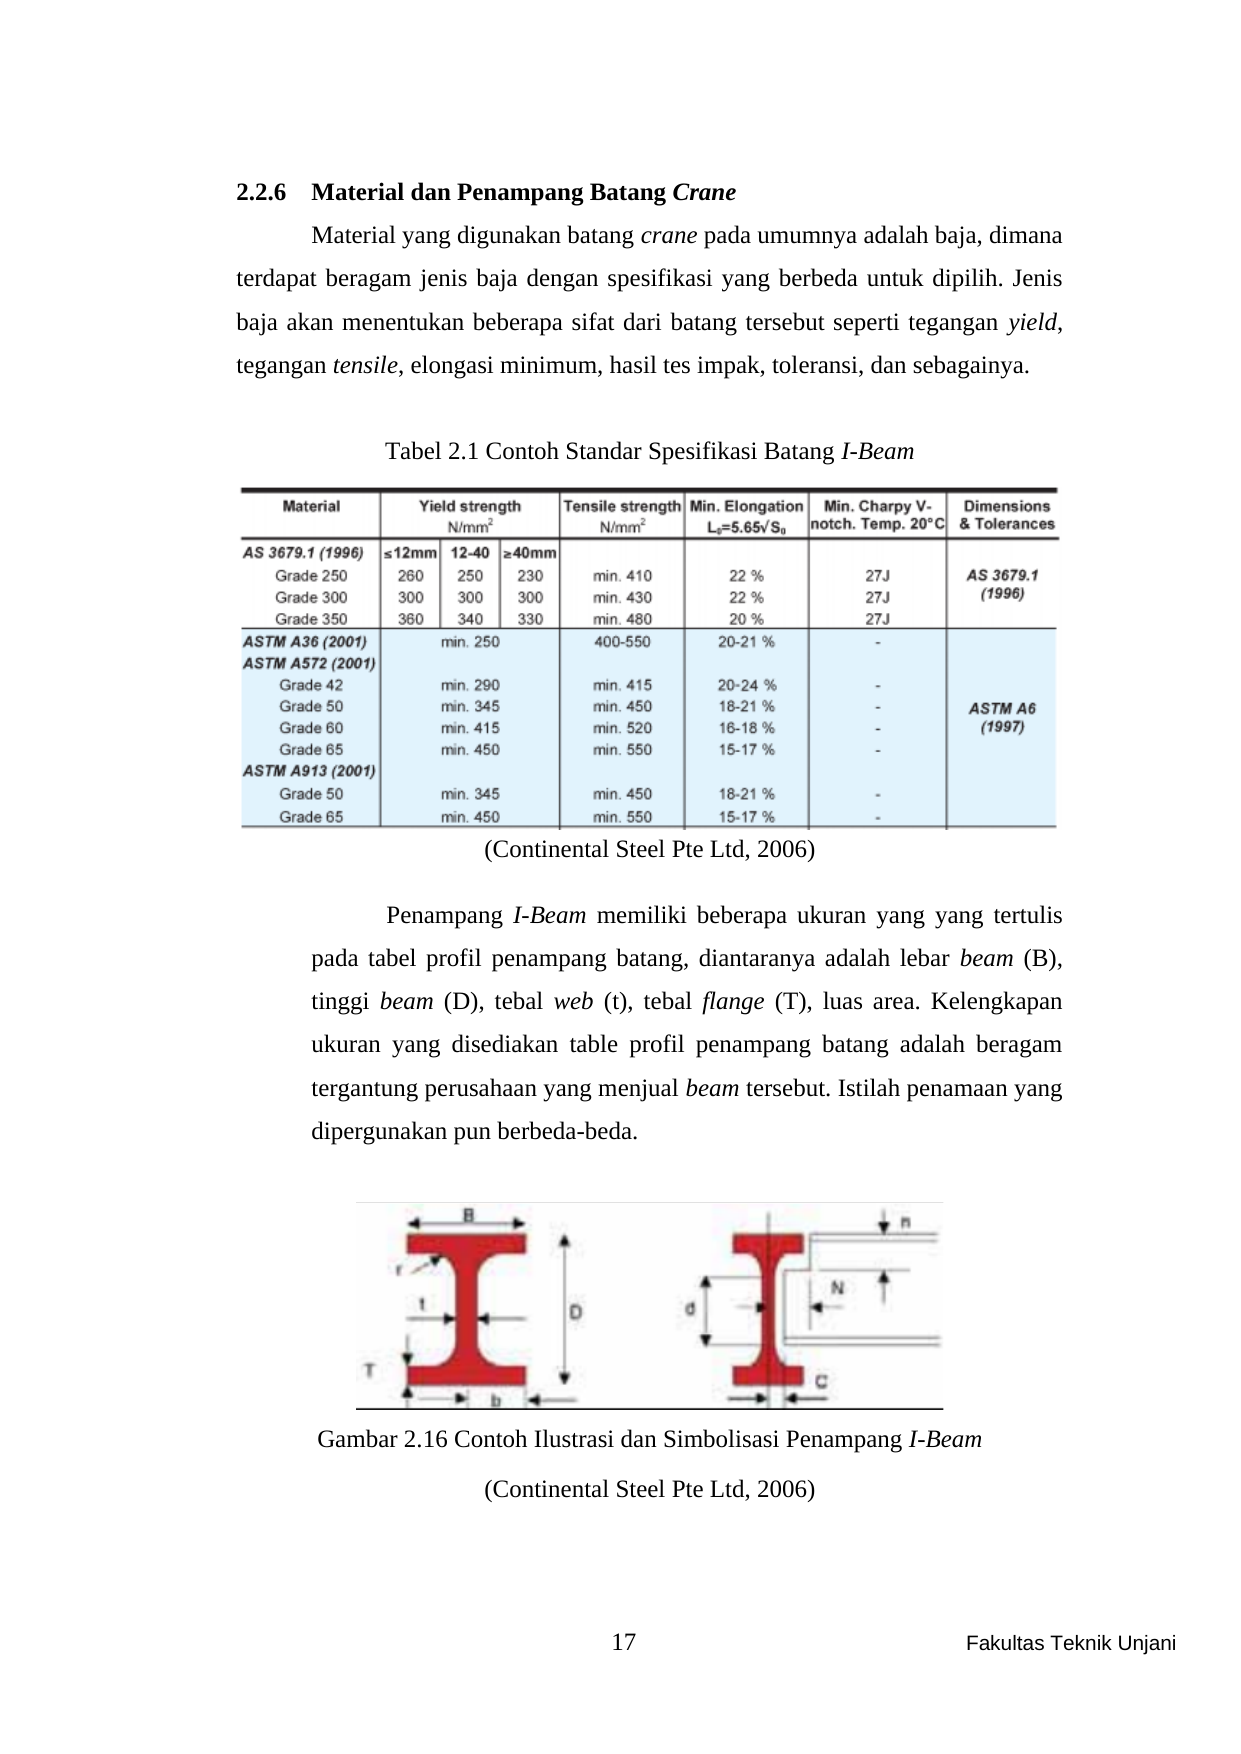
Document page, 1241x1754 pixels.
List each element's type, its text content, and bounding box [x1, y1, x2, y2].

subtitle 2.2.6 Material dan Penampang Batang Crane [236, 177, 1063, 206]
text Material yang digunakan batang crane pada umumnya adalah baja, dimana terdapat beragam jenis baja dengan spesifikasi yang berbeda untuk dipilih. Jenis baja akan menentukan beberapa sifat dari batang tersebut seperti tegangan yield, tegangan tensile, elongasi minimum, hasil tes impak, toleransi, dan sebagainya. [236, 220, 1063, 378]
text Penampang I-Beam memiliki beberapa ukuran yang yang tertulis pada tabel profil penampang batang, diantaranya adalah lebar beam (B), tinggi beam (D), tebal web (t), tebal flange (T), luas area. Kelengkapan ukuran yang disediakan table profil penampang batang adalah beragam tergantung perusahaan yang menjual beam tersebut. Istilah penamaan yang dipergunakan pun berbeda-beda. [311, 900, 1063, 1144]
picture [356, 1202, 944, 1410]
picture [236, 485, 1063, 830]
